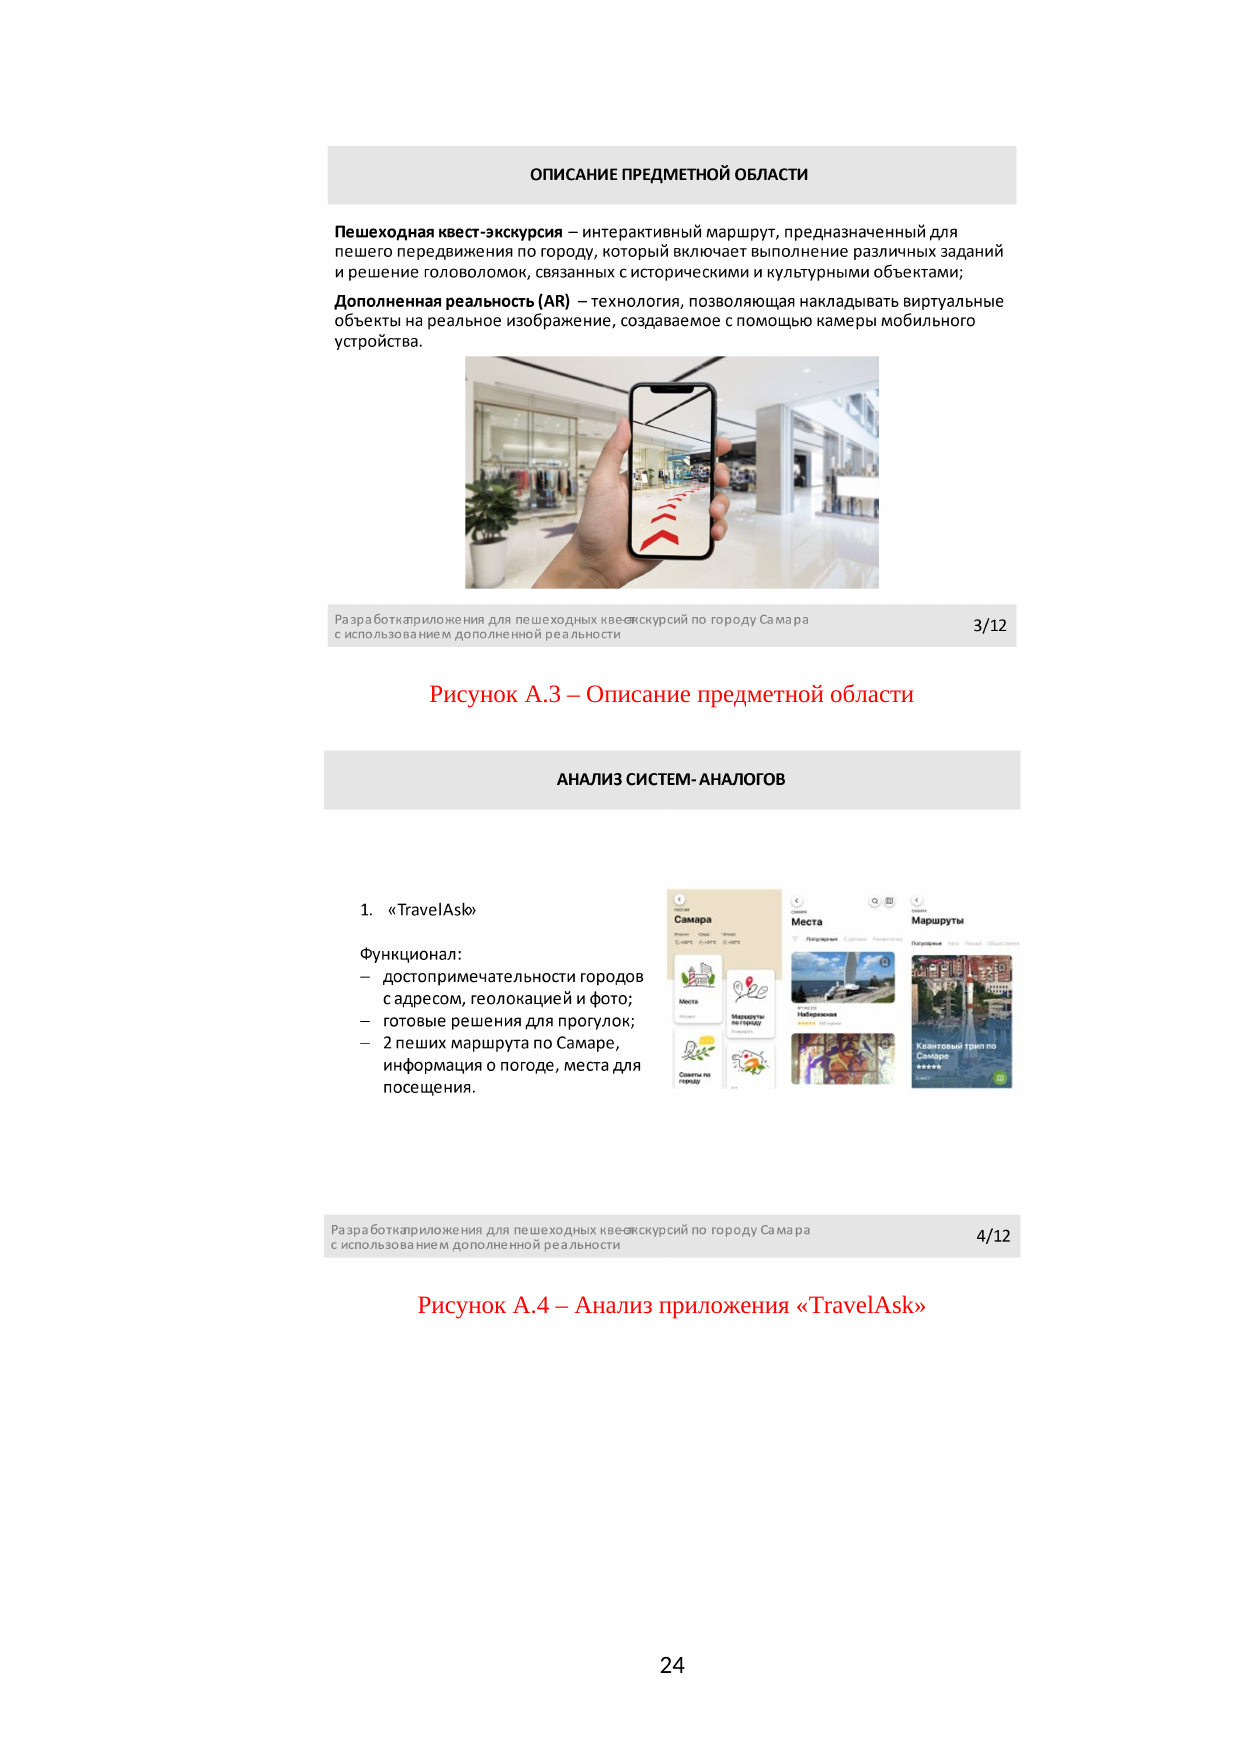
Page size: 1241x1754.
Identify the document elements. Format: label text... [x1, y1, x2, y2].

text Рисунок А.4 – Анализ приложения «TravelAsk» [177, 1290, 1167, 1318]
picture [307, 118, 1037, 665]
text Рисунок А.3 – Описание предметной области [177, 679, 1167, 708]
picture [303, 722, 1041, 1276]
